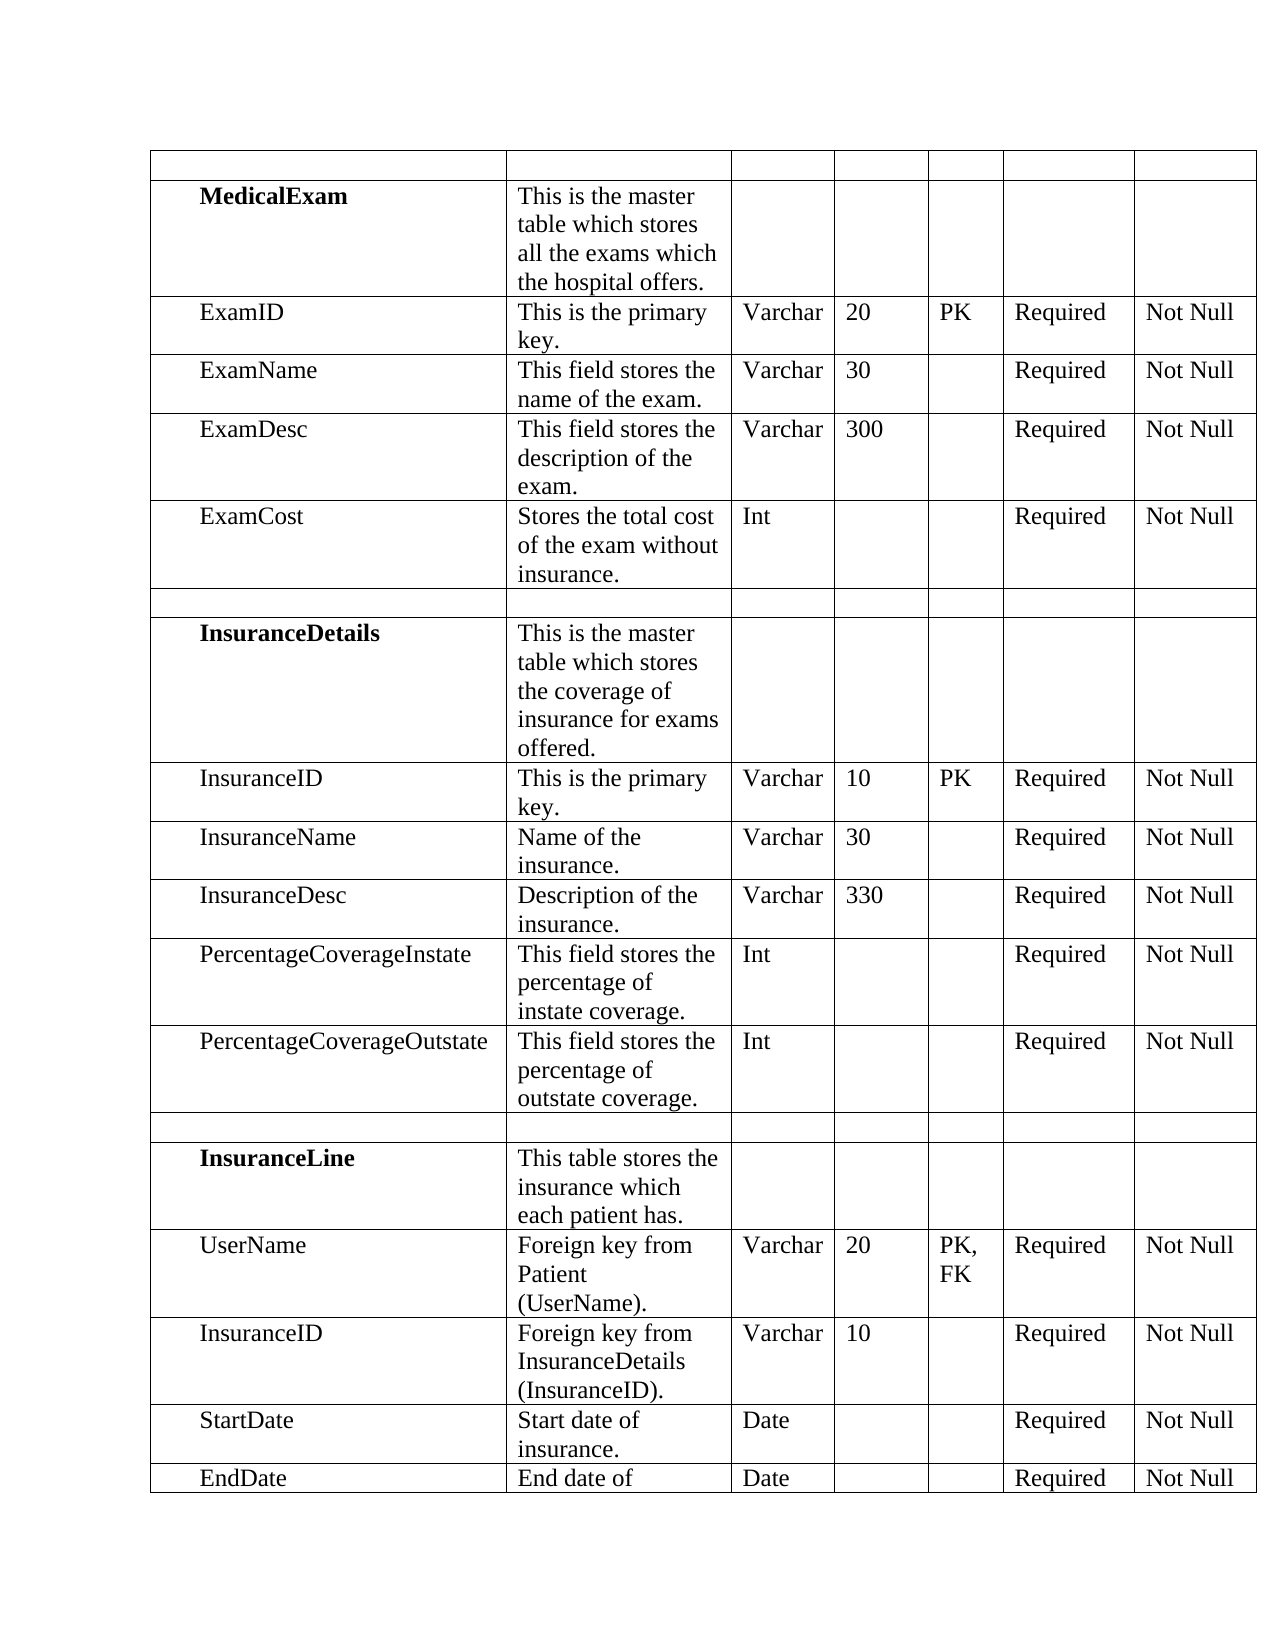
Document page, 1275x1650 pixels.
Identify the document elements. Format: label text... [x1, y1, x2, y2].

table_cell Varchar [732, 414, 834, 500]
table_cell 300 [835, 414, 928, 500]
table_cell 330 [835, 880, 928, 938]
table_cell [929, 1405, 1003, 1462]
table_cell [151, 589, 506, 617]
table_cell Required [1004, 939, 1134, 1025]
table_cell Required [1004, 1230, 1134, 1317]
table_cell [732, 618, 834, 762]
table_cell InsuranceID [151, 763, 506, 821]
table_cell Date [732, 1405, 834, 1462]
table_cell MedicalExam [151, 181, 506, 296]
table_cell [929, 151, 1003, 180]
table_cell Stores the total cost of the exam without insurance. [507, 501, 731, 587]
table_cell This is the primary key. [507, 297, 731, 354]
table_cell [732, 151, 834, 180]
table_cell [1004, 1143, 1134, 1229]
table_cell Not Null [1135, 763, 1256, 821]
table_cell InsuranceName [151, 822, 506, 879]
table_cell [835, 1405, 928, 1462]
table_cell Not Null [1135, 1405, 1256, 1462]
table_cell Not Null [1135, 1318, 1256, 1404]
table_cell [1004, 1113, 1134, 1142]
table_cell [929, 1464, 1003, 1492]
table_cell Required [1004, 414, 1134, 500]
table_cell InsuranceDetails [151, 618, 506, 762]
table_cell [929, 880, 1003, 938]
table_cell [835, 151, 928, 180]
table_cell Not Null [1135, 822, 1256, 879]
table_cell Not Null [1135, 880, 1256, 938]
table_cell 30 [835, 822, 928, 879]
table_cell This field stores the percentage of instate coverage. [507, 939, 731, 1025]
table_cell 10 [835, 1318, 928, 1404]
table_cell Start date of insurance. [507, 1405, 731, 1462]
table_cell Required [1004, 1405, 1134, 1462]
table_cell Varchar [732, 1230, 834, 1317]
table_cell UserName [151, 1230, 506, 1317]
table_cell [1004, 618, 1134, 762]
table_cell [929, 355, 1003, 413]
table_cell [929, 1143, 1003, 1229]
table_cell [929, 181, 1003, 296]
table_cell [1004, 589, 1134, 617]
table_cell Varchar [732, 880, 834, 938]
table_cell [835, 501, 928, 587]
table_cell ExamName [151, 355, 506, 413]
table_cell Description of the insurance. [507, 880, 731, 938]
table_cell Required [1004, 822, 1134, 879]
table_cell [732, 181, 834, 296]
table_cell Not Null [1135, 939, 1256, 1025]
table_cell [1135, 1143, 1256, 1229]
table_cell Required [1004, 880, 1134, 938]
table_cell StartDate [151, 1405, 506, 1462]
table_cell [732, 589, 834, 617]
table_cell [1004, 151, 1134, 180]
table_cell This is the primary key. [507, 763, 731, 821]
table_cell Not Null [1135, 297, 1256, 354]
table_cell InsuranceLine [151, 1143, 506, 1229]
table_cell [929, 939, 1003, 1025]
table_cell PK [929, 763, 1003, 821]
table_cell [507, 1464, 731, 1492]
table_cell 30 [835, 355, 928, 413]
table_cell [929, 414, 1003, 500]
table_cell PK, FK [929, 1230, 1003, 1317]
table_cell [1135, 1113, 1256, 1142]
table_cell InsuranceID [151, 1318, 506, 1404]
table_cell [1135, 151, 1256, 180]
table_cell Not Null [1135, 501, 1256, 587]
table_cell [929, 618, 1003, 762]
table_cell InsuranceDesc [151, 880, 506, 938]
table_cell [929, 1113, 1003, 1142]
table_cell This field stores the description of the exam. [507, 414, 731, 500]
table_cell 20 [835, 1230, 928, 1317]
table_cell 20 [835, 297, 928, 354]
table_cell Foreign key from Patient (UserName). [507, 1230, 731, 1317]
table_cell Varchar [732, 1318, 834, 1404]
table_cell ExamDesc [151, 414, 506, 500]
table_cell Required [1004, 1464, 1134, 1492]
table_cell [1135, 181, 1256, 296]
table_cell Not Null [1135, 1230, 1256, 1317]
table_cell ExamCost [151, 501, 506, 587]
table_cell Varchar [732, 355, 834, 413]
table_cell [151, 151, 506, 180]
table_cell [929, 1318, 1003, 1404]
table_cell [151, 1113, 506, 1142]
table_cell This is the master table which stores the coverage of insurance for exams offered. [507, 618, 731, 762]
table_cell This field stores the name of the exam. [507, 355, 731, 413]
table_cell Int [732, 501, 834, 587]
table_cell This table stores the insurance which each patient has. [507, 1143, 731, 1229]
table_cell Name of the insurance. [507, 822, 731, 879]
table_cell Not Null [1135, 1464, 1256, 1492]
table_cell Varchar [732, 763, 834, 821]
table_cell [507, 1113, 731, 1142]
table_cell [835, 939, 928, 1025]
table_cell Varchar [732, 822, 834, 879]
table_cell Required [1004, 355, 1134, 413]
table_cell [929, 822, 1003, 879]
table_cell [835, 181, 928, 296]
table_cell Not Null [1135, 355, 1256, 413]
table_cell [835, 1026, 928, 1112]
table_cell Int [732, 1026, 834, 1112]
table_cell This is the master table which stores all the exams which the hospital offers. [507, 181, 731, 296]
table_cell PK [929, 297, 1003, 354]
table_cell Required [1004, 1026, 1134, 1112]
table_cell Required [1004, 297, 1134, 354]
table_cell [732, 1143, 834, 1229]
table_cell [929, 1026, 1003, 1112]
table_cell 10 [835, 763, 928, 821]
table_cell [835, 1113, 928, 1142]
table_cell [835, 589, 928, 617]
table_cell [1135, 589, 1256, 617]
table_cell Required [1004, 1318, 1134, 1404]
table_cell Int [732, 939, 834, 1025]
table_cell [1004, 181, 1134, 296]
table_cell PercentageCoverageInstate [151, 939, 506, 1025]
table_cell [1135, 618, 1256, 762]
table_cell PercentageCoverageOutstate [151, 1026, 506, 1112]
table_cell [929, 589, 1003, 617]
table_cell Required [1004, 763, 1134, 821]
table_cell Varchar [732, 297, 834, 354]
table_cell Not Null [1135, 1026, 1256, 1112]
table_cell [732, 1113, 834, 1142]
table_cell This field stores the percentage of outstate coverage. [507, 1026, 731, 1112]
table_cell [835, 1143, 928, 1229]
table_cell [835, 618, 928, 762]
table_cell Not Null [1135, 414, 1256, 500]
table_cell [507, 151, 731, 180]
table_cell Foreign key from InsuranceDetails (InsuranceID). [507, 1318, 731, 1404]
table_cell [507, 589, 731, 617]
table_cell Date [732, 1464, 834, 1492]
table_cell EndDate [151, 1464, 506, 1492]
table_cell Required [1004, 501, 1134, 587]
table_cell [835, 1464, 928, 1492]
table_cell [929, 501, 1003, 587]
table_cell ExamID [151, 297, 506, 354]
